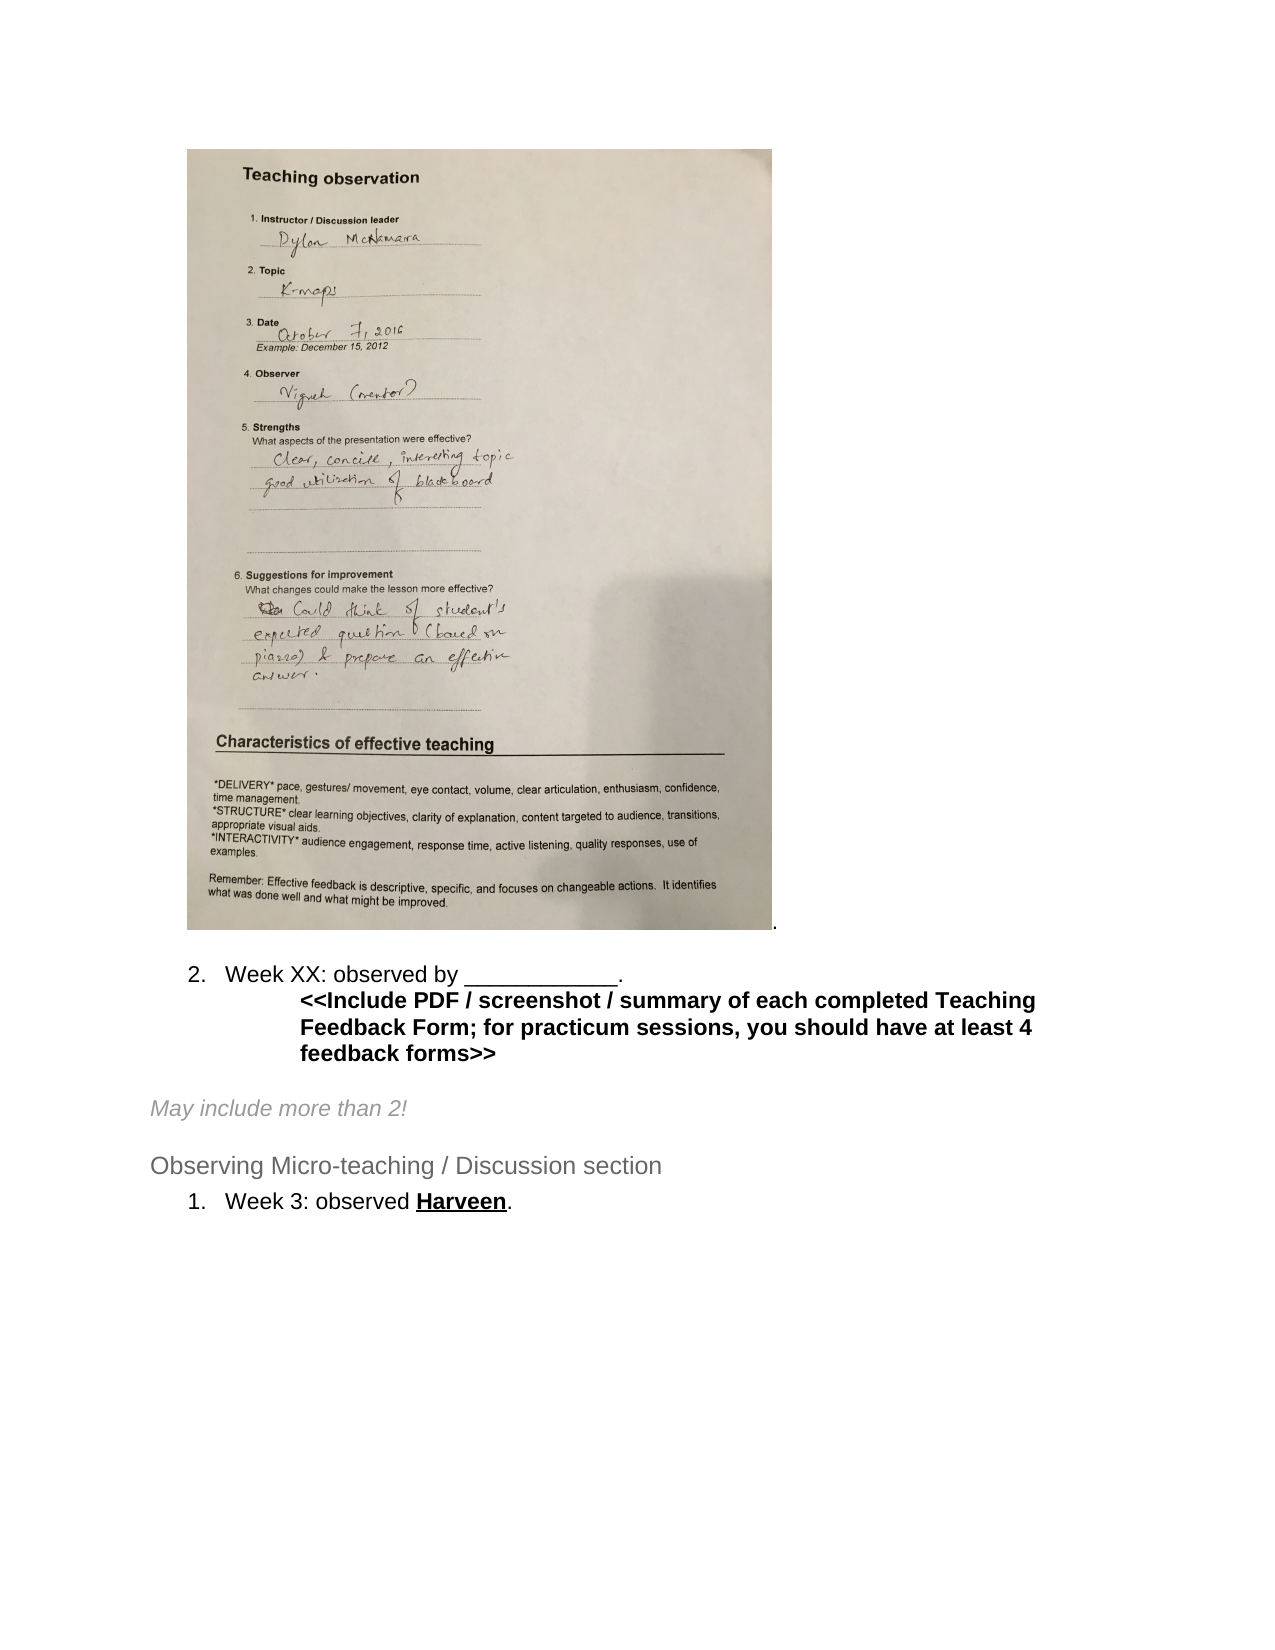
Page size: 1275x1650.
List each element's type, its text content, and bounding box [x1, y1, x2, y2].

text Observing Micro-teaching / Discussion section [150, 1151, 1125, 1179]
picture [187, 149, 772, 930]
text <<Include PDF / screenshot / summary of each completed Teaching Feedback Form; for practicum sessions, you should have at least 4 feedback forms>> [300, 987, 1125, 1066]
text May include more than 2! [150, 1095, 1125, 1121]
list Week XX: observed by ____________. [187, 961, 1125, 987]
list Week 3: observed Harveen. [187, 1188, 1125, 1214]
